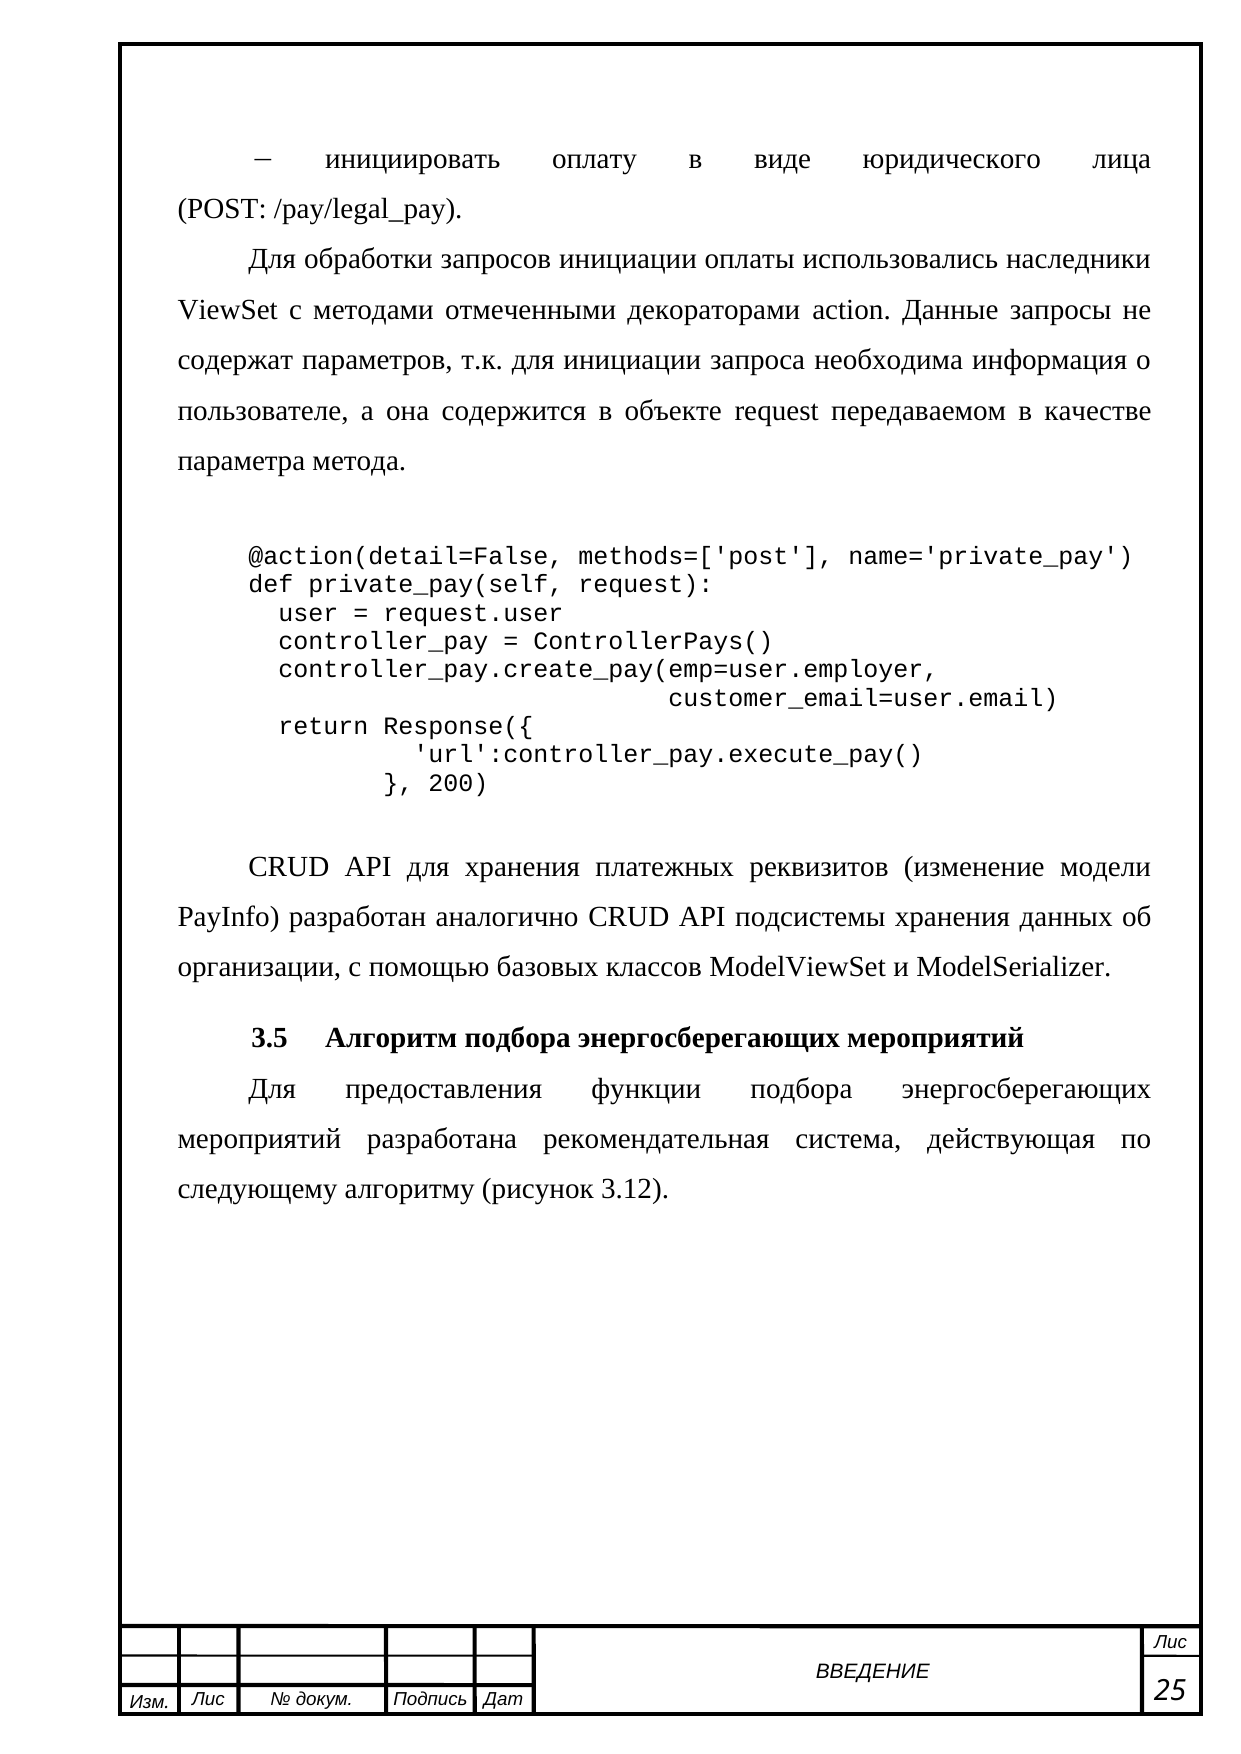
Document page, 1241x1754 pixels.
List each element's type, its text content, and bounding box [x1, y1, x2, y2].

text user = request.user [177, 600, 1152, 628]
text CRUD API для хранения платежных реквизитов (изменение модели PayInfo) разработан аналогично CRUD API подсистемы хранения данных об организации, с помощью базовых классов ModelViewSet и ModelSerializer. [177, 849, 1152, 983]
text 'url':controller_pay.execute_pay() [177, 742, 1152, 770]
text Для предоставления функции подбора энергосберегающих мероприятий разработана рекомендательная система, действующая по следующему алгоритму (рисунок 3.12). [177, 1071, 1152, 1205]
text Для обработки запросов инициации оплаты использовались наследники ViewSet с методами отмеченными декораторами action. Данные запросы не содержат параметров, т.к. для инициации запроса необходима информация о пользователе, а она содержится в объекте request передаваемом в качестве параметра метода. [177, 242, 1152, 476]
text controller_pay = ControllerPays() [177, 628, 1152, 657]
text def private_pay(self, request): [177, 572, 1152, 600]
text return Response({ [177, 713, 1152, 742]
text }, 200) [177, 770, 1152, 798]
text @action(detail=False, methods=['post'], name='private_pay') [177, 543, 1152, 572]
text customer_email=user.email) [177, 685, 1152, 713]
list инициировать оплату в виде юридического лица (POST: /pay/legal_pay). [177, 141, 1152, 225]
subtitle Алгоритм подбора энергосберегающих мероприятий [177, 1021, 1152, 1054]
text controller_pay.create_pay(emp=user.employer, [177, 657, 1152, 685]
